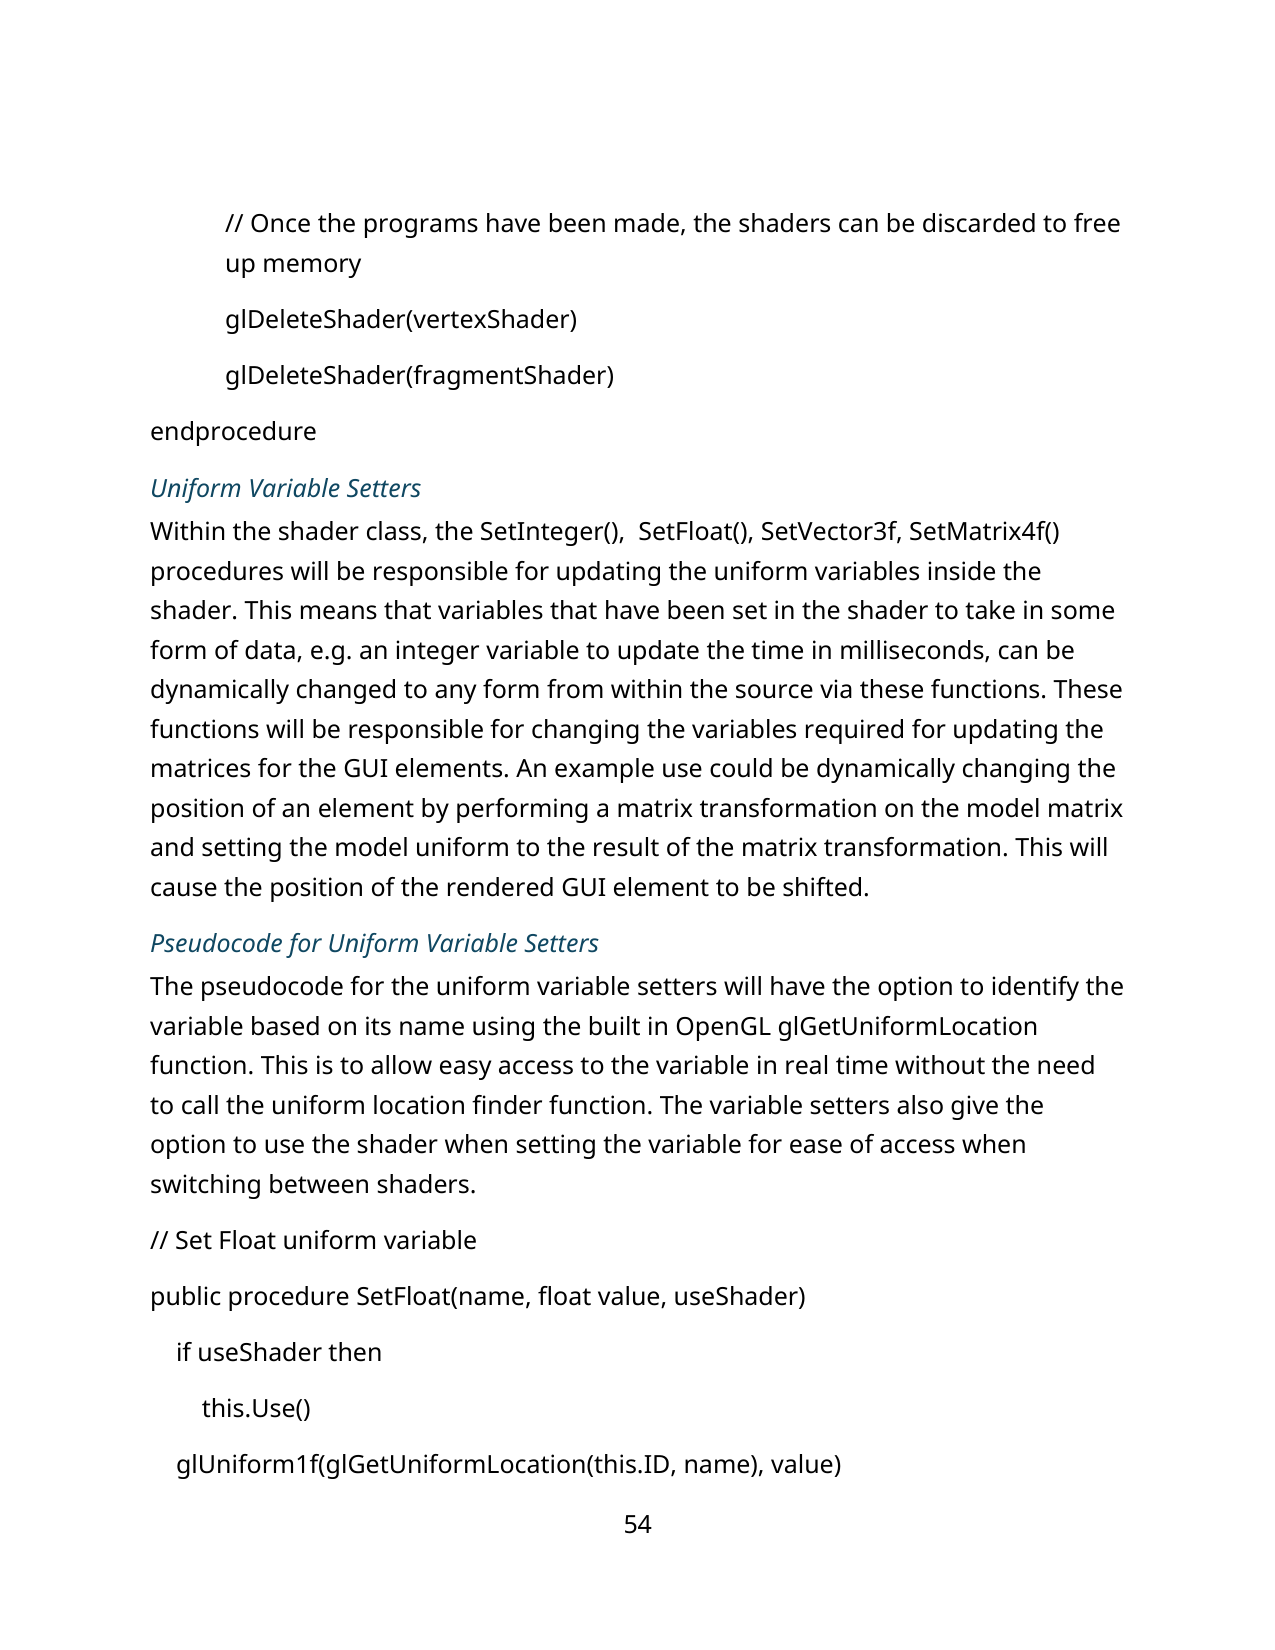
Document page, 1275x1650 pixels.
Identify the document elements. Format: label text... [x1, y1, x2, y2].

text public procedure SetFloat(name, float value, useShader) [150, 1279, 1125, 1313]
text Within the shader class, the SetInteger(), SetFloat(), SetVector3f, SetMatrix4f() procedures will be responsible for updating the uniform variables inside the shader. This means that variables that have been set in the shader to take in some form of data, e.g. an integer variable to update the time in milliseconds, can be dynamically changed to any form from within the source via these functions. These functions will be responsible for changing the variables required for updating the matrices for the GUI elements. An example use could be dynamically changing the position of an element by performing a matrix transformation on the model matrix and setting the model uniform to the result of the matrix transformation. This will cause the position of the rendered GUI element to be shifted. [150, 514, 1125, 903]
subtitle Uniform Variable Setters [150, 470, 1125, 504]
text if useShader then [150, 1335, 1125, 1369]
text endprocedure [150, 414, 1125, 448]
text // Once the programs have been made, the shaders can be discarded to free up memory [225, 206, 1125, 280]
text The pseudocode for the uniform variable setters will have the option to identify the variable based on its name using the built in OpenGL glGetUniformLocation function. This is to allow easy access to the variable in real time without the need to call the uniform location finder function. The variable setters also give the option to use the shader when setting the variable for ease of access when switching between shaders. [150, 969, 1125, 1200]
text // Set Float uniform variable [150, 1222, 1125, 1257]
text glUniform1f(glGetUniformLocation(this.ID, name), value) [150, 1447, 1125, 1481]
text glDeleteShader(fragmentShader) [225, 358, 1125, 392]
subtitle Pseudocode for Uniform Variable Setters [150, 925, 1125, 959]
text this.Use() [150, 1391, 1125, 1425]
text glDeleteShader(vertexShader) [225, 302, 1125, 336]
